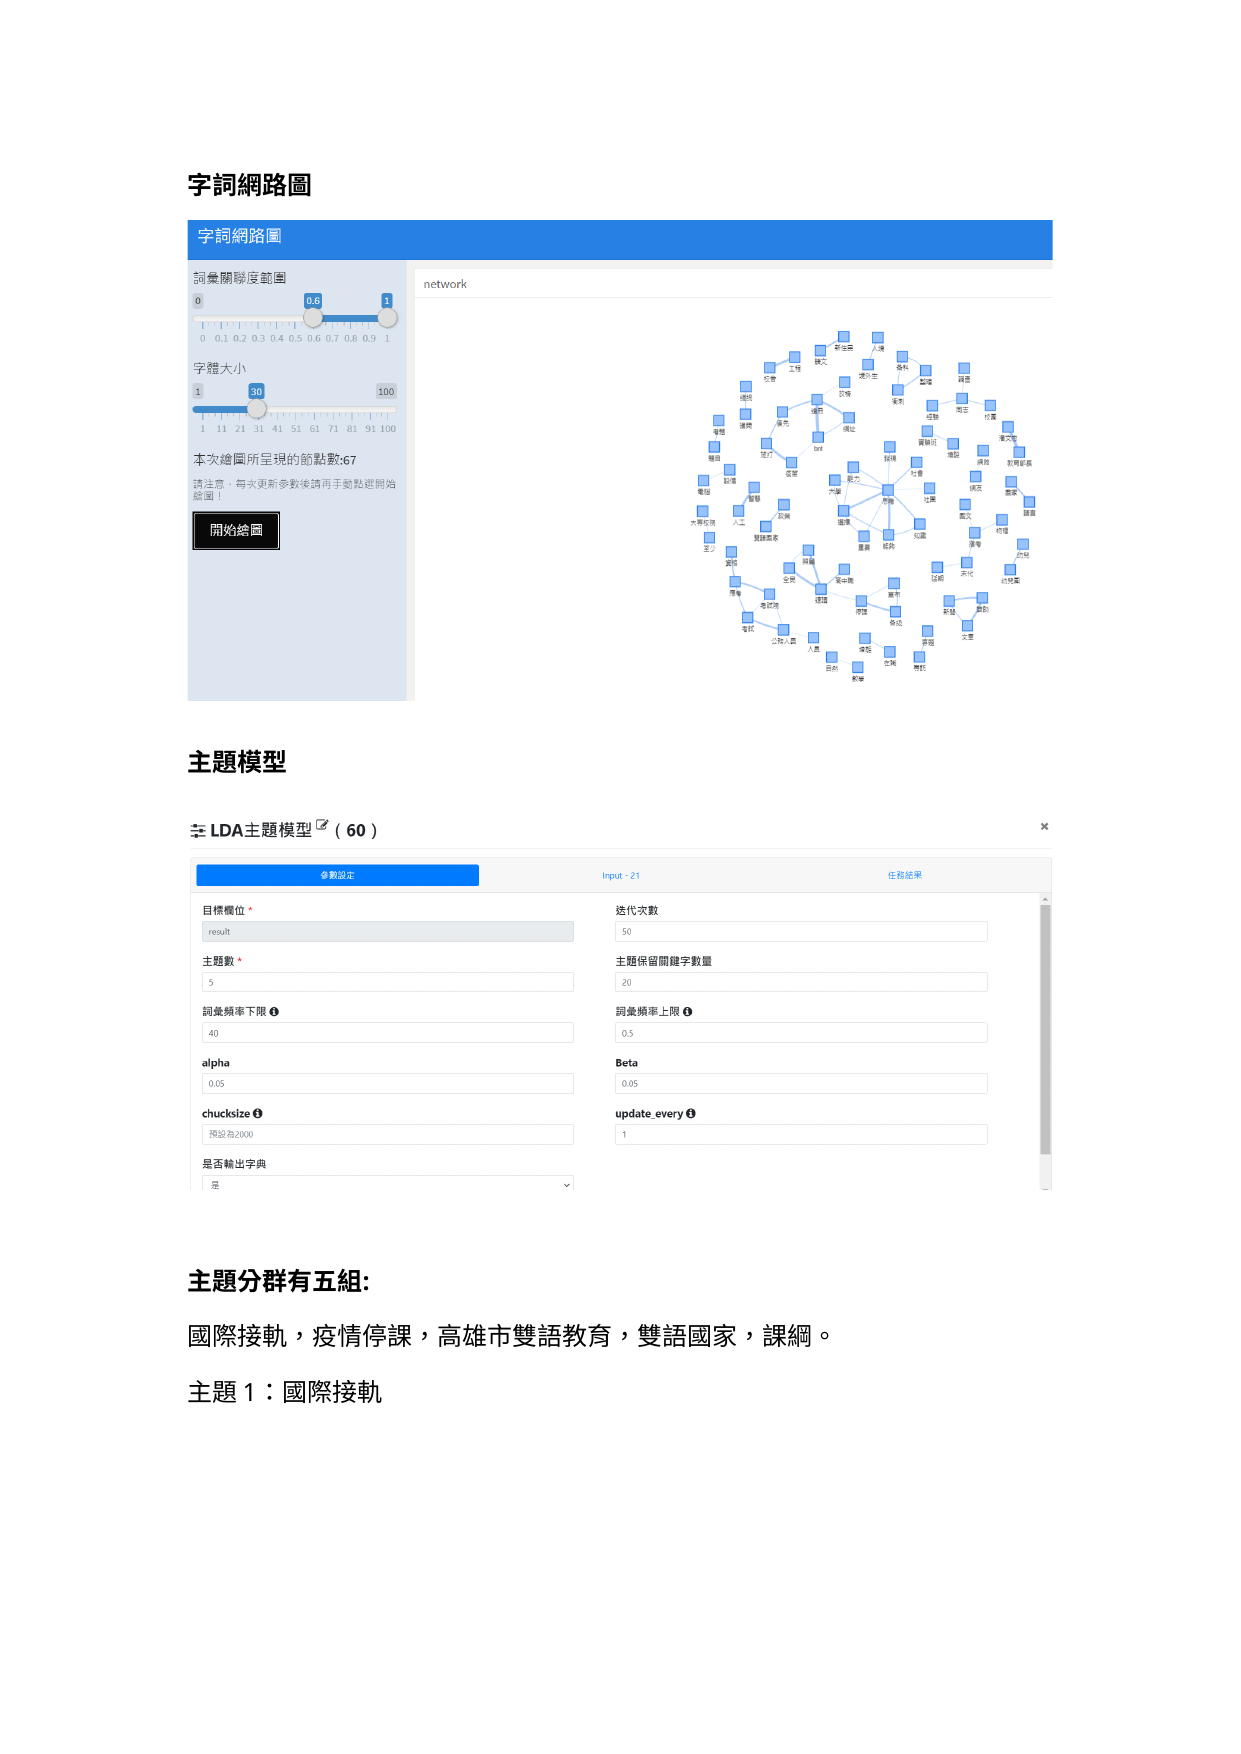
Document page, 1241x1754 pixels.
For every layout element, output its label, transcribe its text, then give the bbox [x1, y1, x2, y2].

picture [187, 220, 1053, 701]
picture [187, 816, 1053, 1190]
subtitle 主題分群有五組: [187, 1261, 1053, 1298]
subtitle 字詞網路圖 [187, 164, 1053, 202]
text 主題1：國際接軌 [187, 1372, 1053, 1409]
subtitle 主題模型 [187, 742, 1053, 779]
text 國際接軌，疫情停課，高雄市雙語教育，雙語國家，課綱。 [187, 1316, 1053, 1354]
